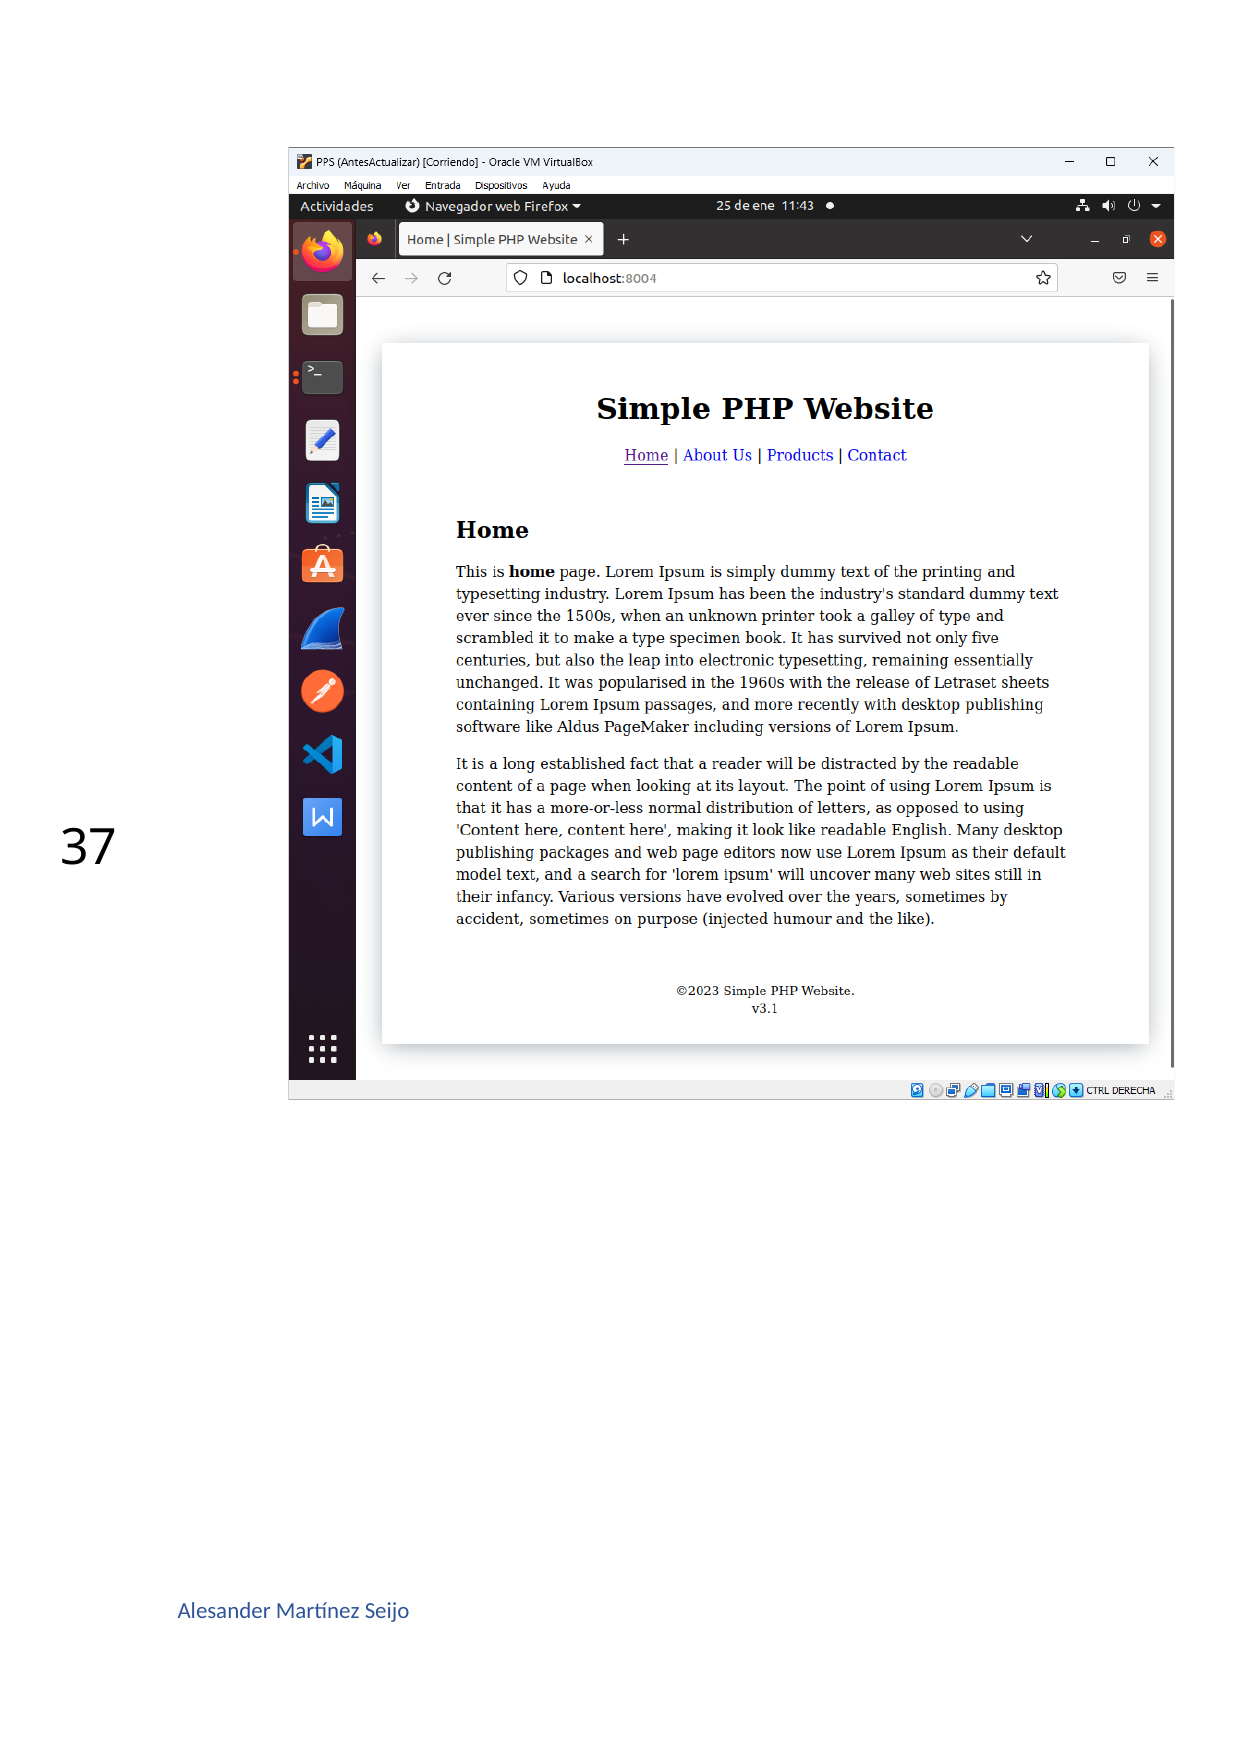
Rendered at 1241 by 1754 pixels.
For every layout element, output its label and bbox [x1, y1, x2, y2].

picture [288, 147, 1175, 1100]
